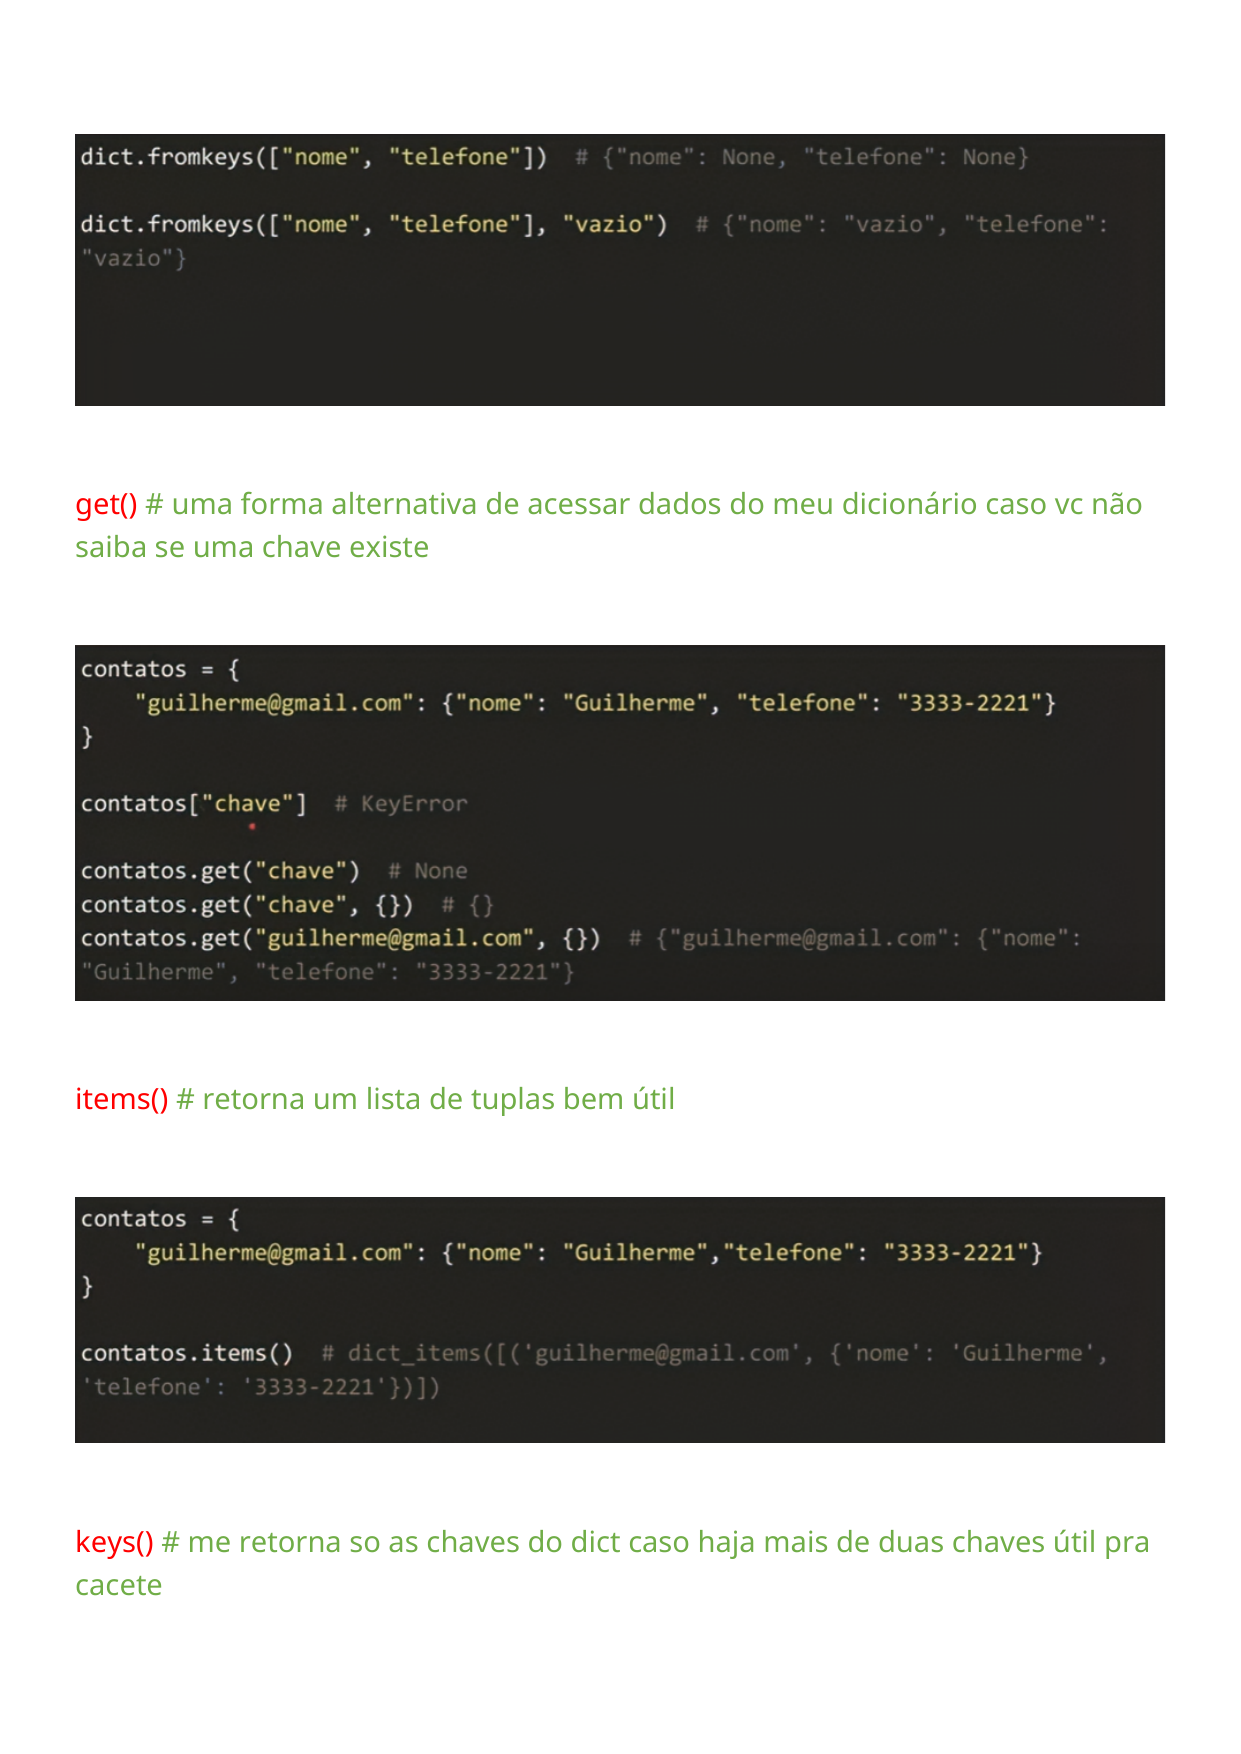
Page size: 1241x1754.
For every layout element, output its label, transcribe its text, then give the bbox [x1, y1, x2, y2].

text keys() # me retorna so as chaves do dict caso haja mais de duas chaves útil pra cacete [75, 1521, 1165, 1604]
picture [75, 134, 1166, 406]
text items() # retorna um lista de tuplas bem útil [75, 1079, 1165, 1118]
picture [75, 1197, 1166, 1443]
picture [75, 645, 1166, 1001]
text get() # uma forma alternativa de acessar dados do meu dicionário caso vc não saiba se uma chave existe [75, 484, 1165, 566]
